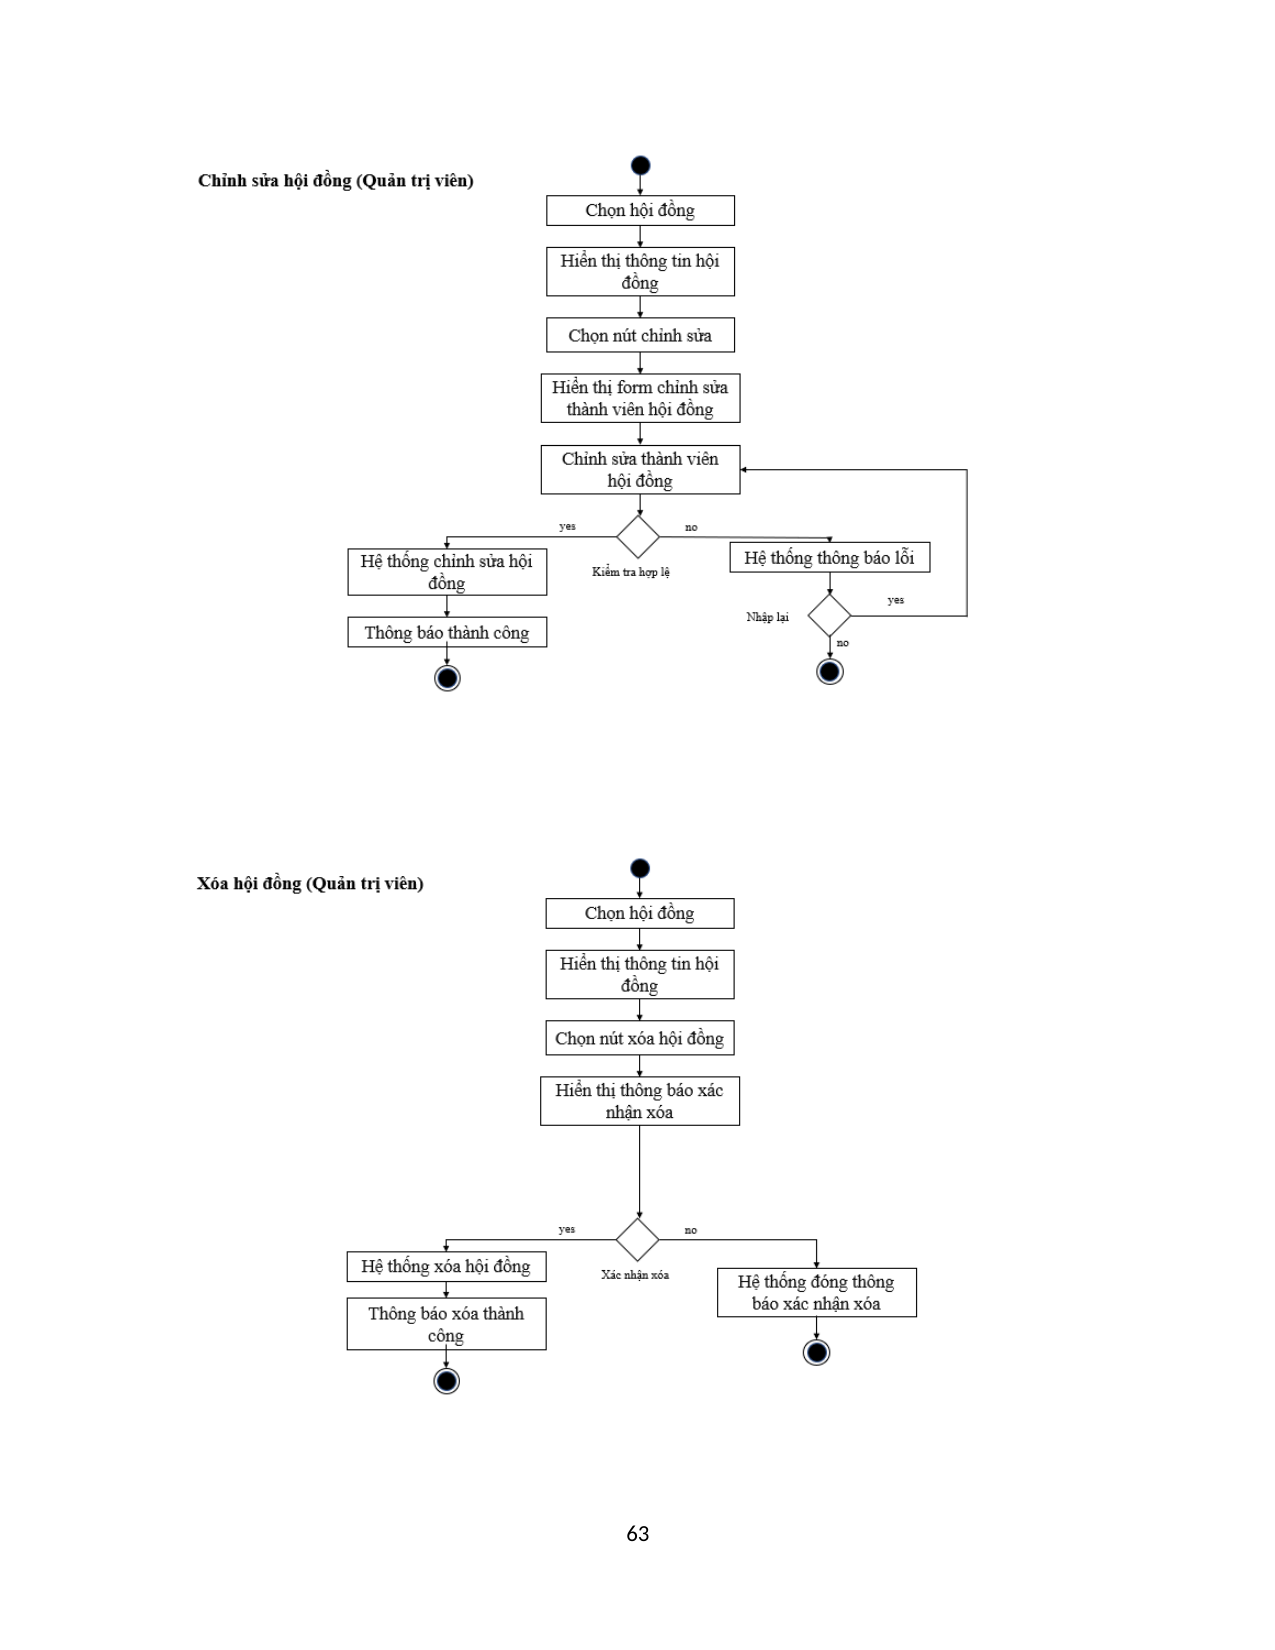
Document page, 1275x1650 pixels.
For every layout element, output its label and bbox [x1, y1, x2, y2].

picture [150, 150, 1125, 697]
picture [150, 853, 1125, 1401]
